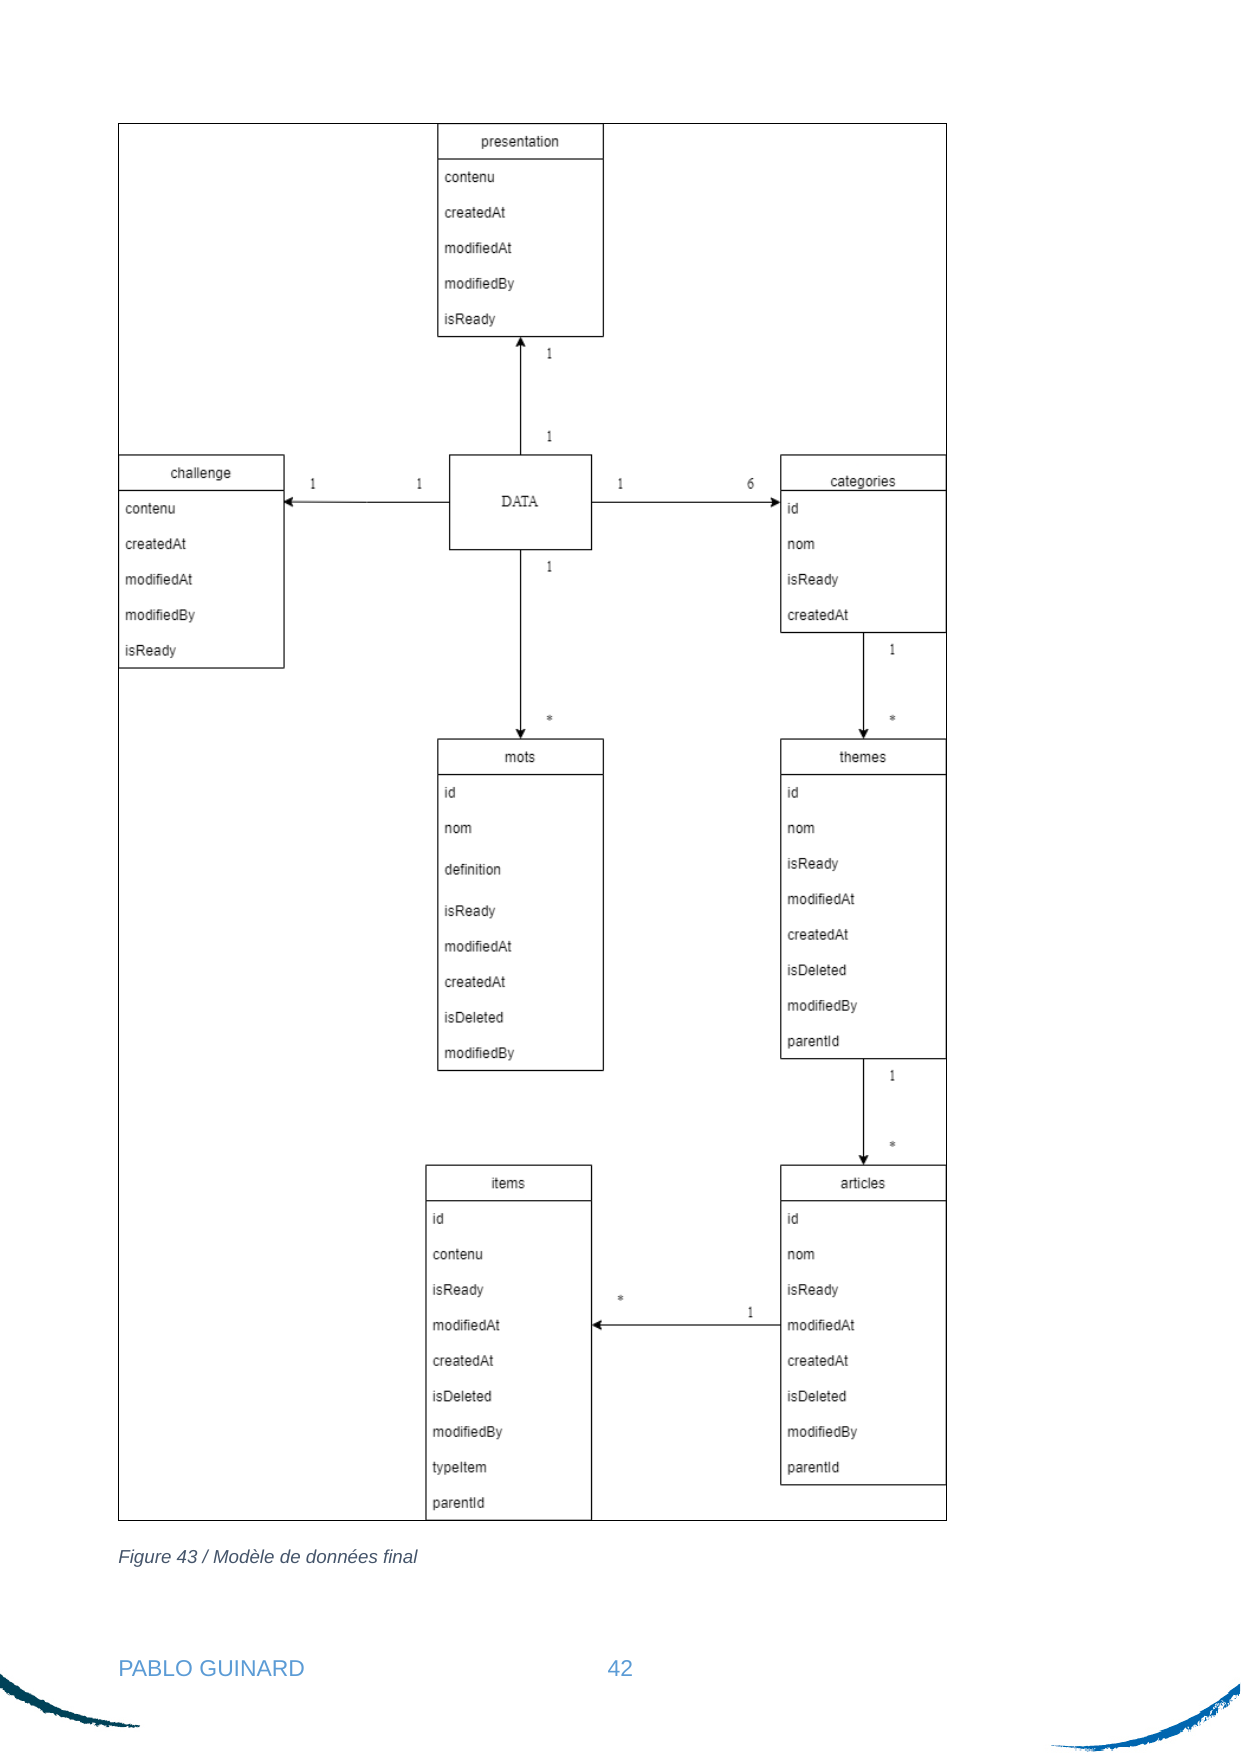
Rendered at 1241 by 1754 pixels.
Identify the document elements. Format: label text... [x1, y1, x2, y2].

picture [1035, 1618, 1241, 1754]
picture [122, 1662, 130, 1668]
text Figure 43 / Modèle de données final [118, 1546, 1122, 1568]
picture [119, 124, 946, 1520]
picture [0, 1660, 155, 1754]
picture [136, 1662, 142, 1670]
